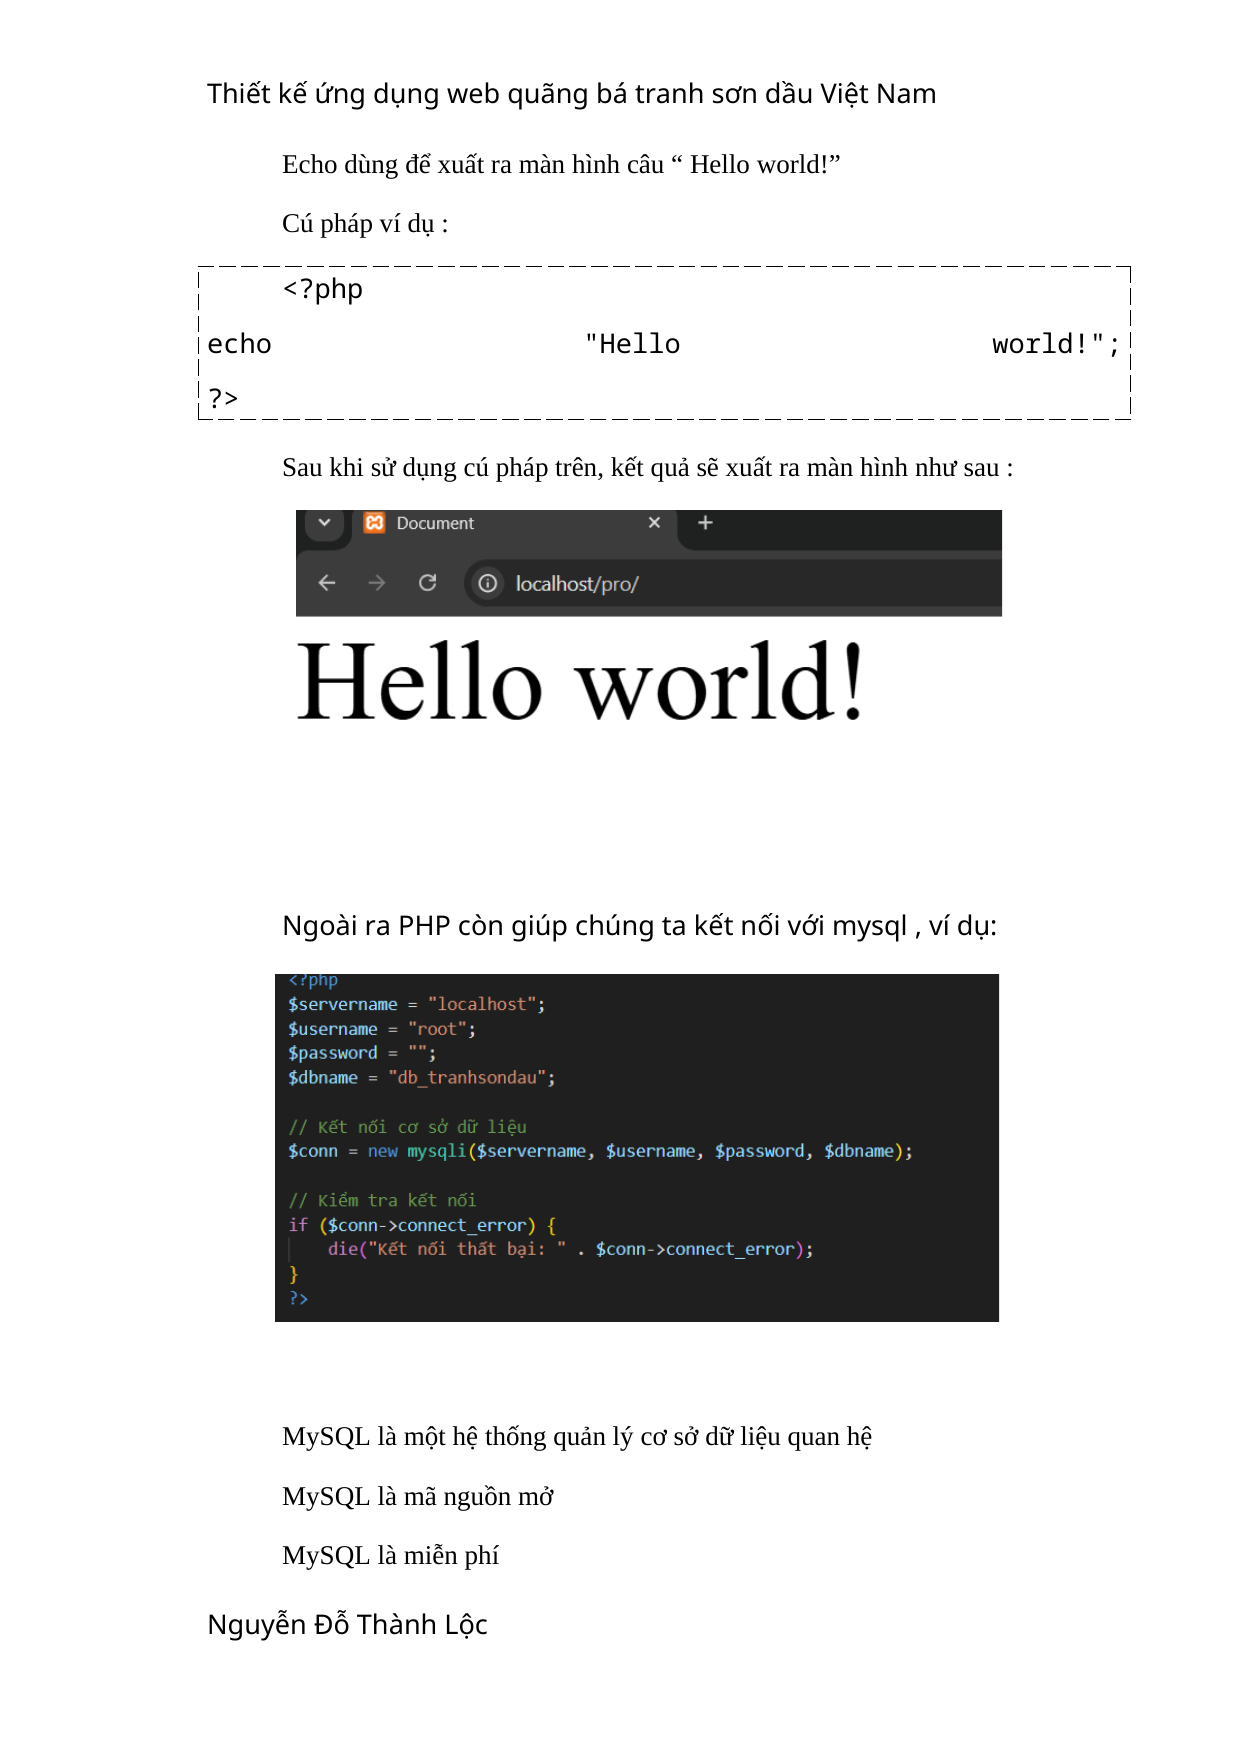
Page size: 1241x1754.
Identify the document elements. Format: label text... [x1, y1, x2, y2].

text Cú pháp ví dụ : [207, 207, 1122, 238]
text <?php echo "Hello world!"; ?> [197, 266, 1131, 420]
text MySQL là mã nguồn mở [207, 1479, 1122, 1511]
text MySQL là miễn phí [207, 1539, 1122, 1570]
text Echo dùng để xuất ra màn hình câu “ Hello world!” [207, 148, 1122, 179]
text MySQL là một hệ thống quản lý cơ sở dữ liệu quan hệ [207, 1420, 1122, 1452]
text Sau khi sử dụng cú pháp trên, kết quả sẽ xuất ra màn hình như sau : [207, 451, 1122, 482]
text Ngoài ra PHP còn giúp chúng ta kết nối với mysql , ví dụ: [207, 907, 1122, 943]
